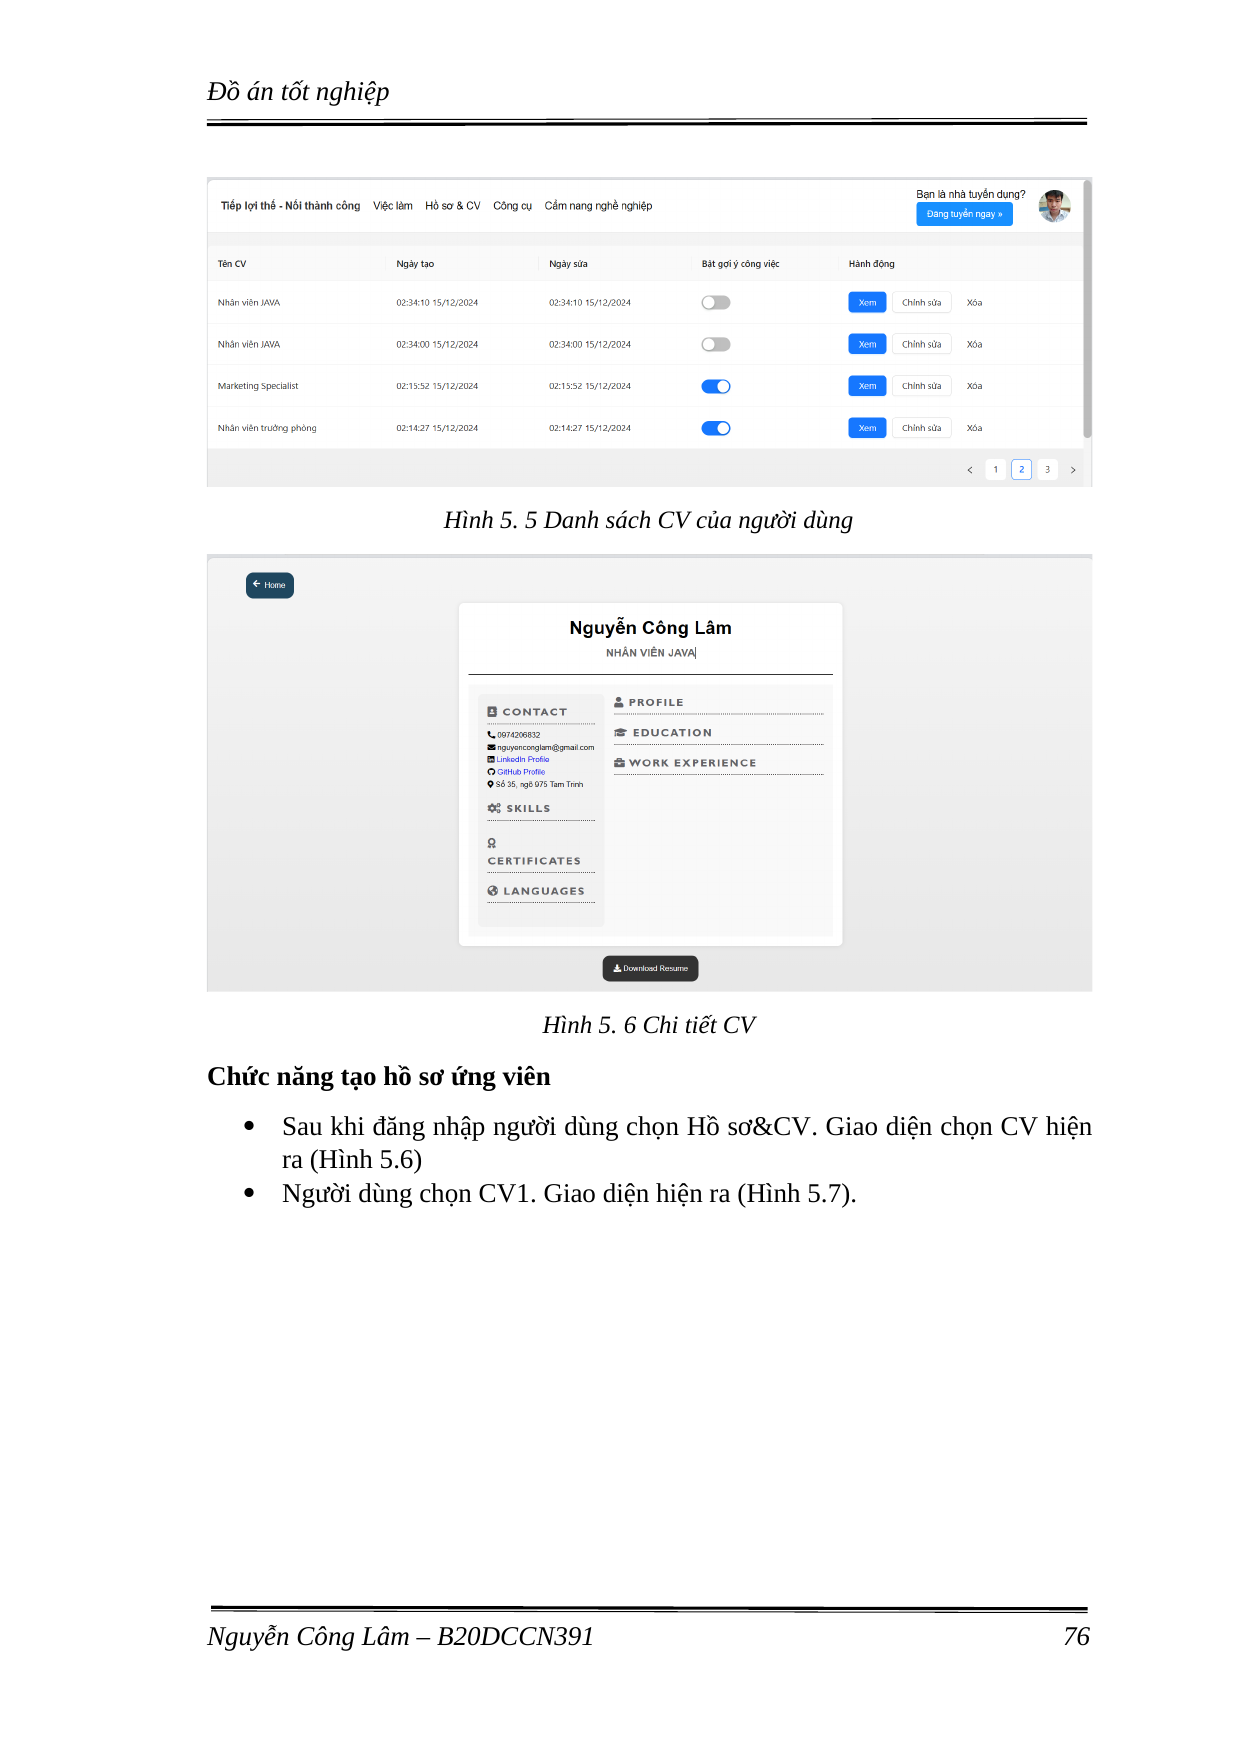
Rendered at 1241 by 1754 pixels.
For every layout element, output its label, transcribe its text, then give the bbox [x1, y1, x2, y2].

picture [206, 554, 1093, 992]
list Sau khi đăng nhập người dùng chọn Hồ sơ&CV. Giao diện chọn CV hiện ra (Hình 5.6) [244, 1110, 1092, 1175]
text Chức năng tạo hồ sơ ứng viên [207, 1060, 1092, 1091]
text Hình 5. Danh sách CV của người dùng [207, 505, 1092, 534]
list Người dùng chọn CV1. Giao diện hiện ra (Hình 5.7). [244, 1177, 1092, 1208]
text Hình 5. Chi tiết CV [207, 1010, 1092, 1039]
picture [206, 177, 1093, 487]
